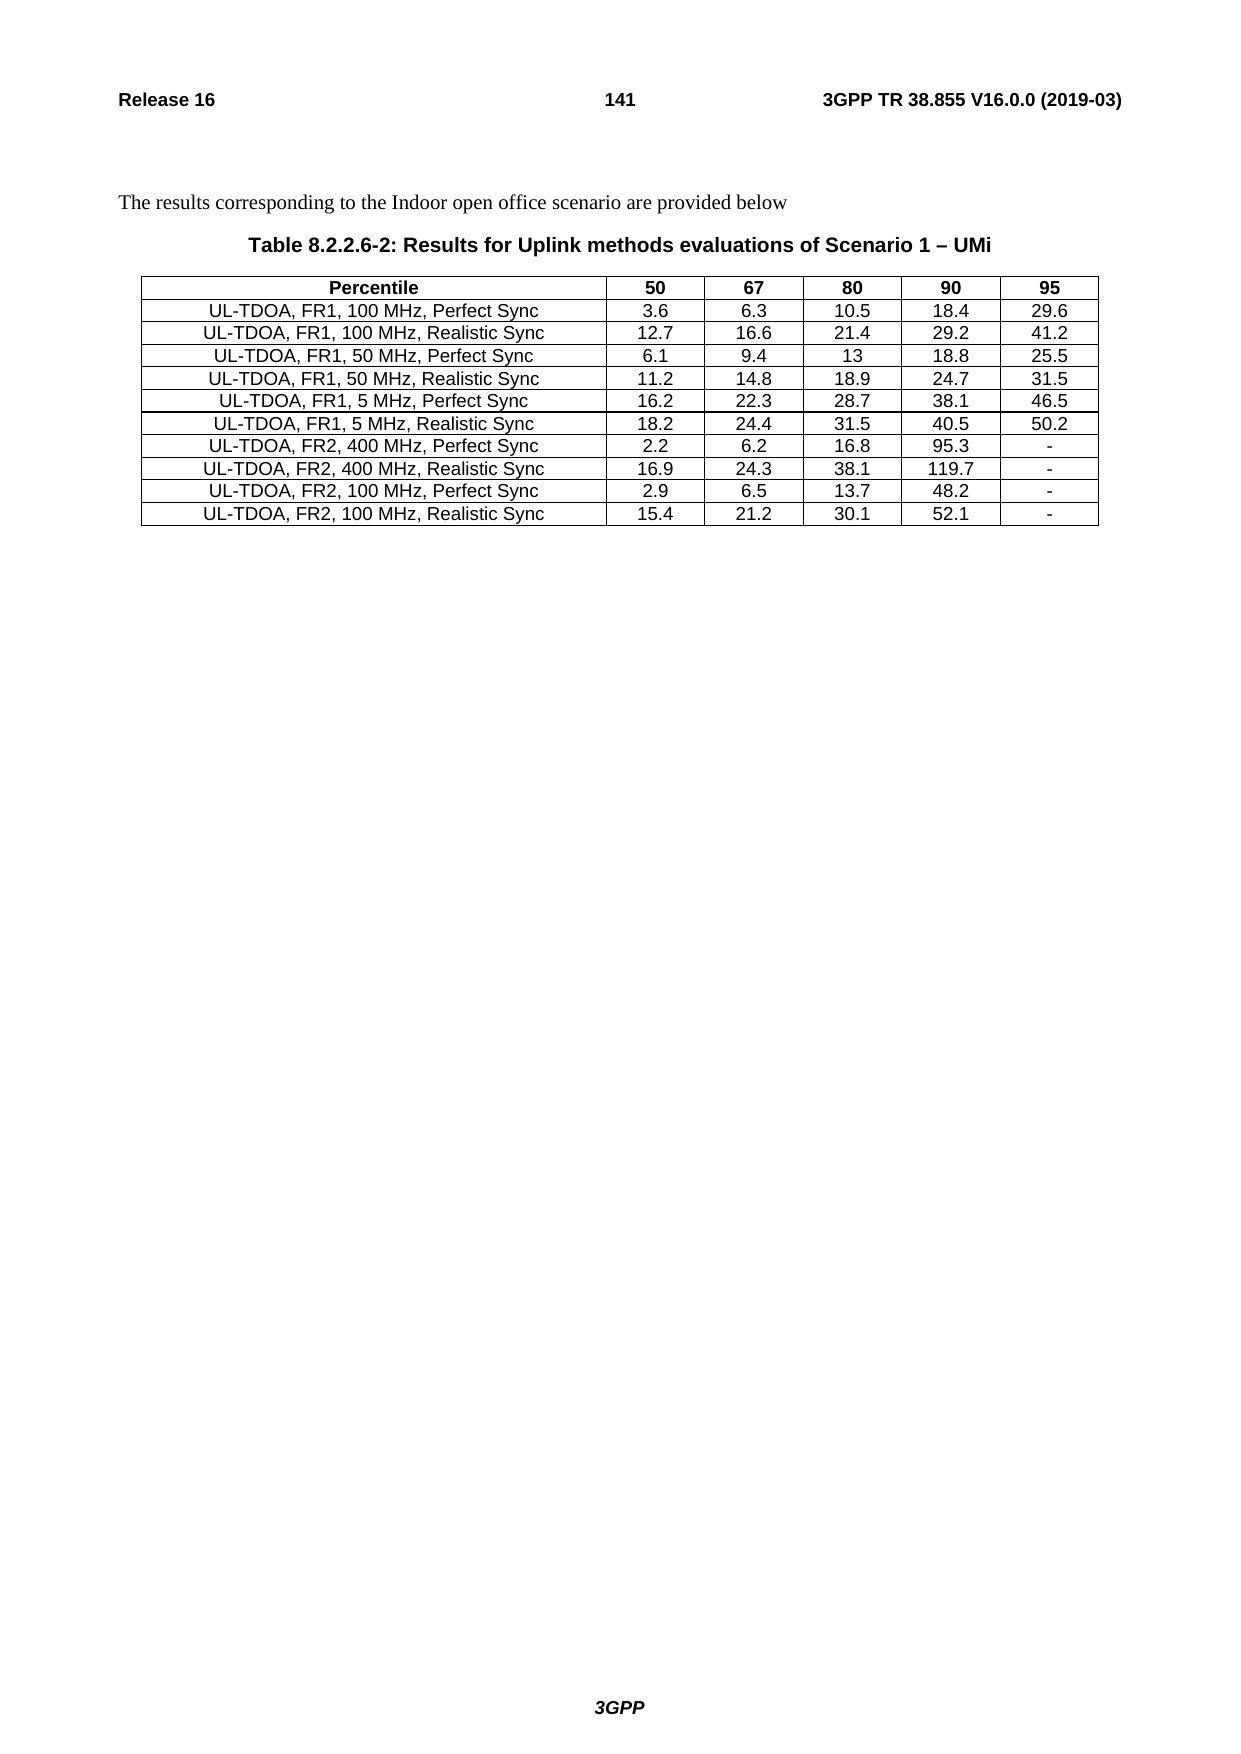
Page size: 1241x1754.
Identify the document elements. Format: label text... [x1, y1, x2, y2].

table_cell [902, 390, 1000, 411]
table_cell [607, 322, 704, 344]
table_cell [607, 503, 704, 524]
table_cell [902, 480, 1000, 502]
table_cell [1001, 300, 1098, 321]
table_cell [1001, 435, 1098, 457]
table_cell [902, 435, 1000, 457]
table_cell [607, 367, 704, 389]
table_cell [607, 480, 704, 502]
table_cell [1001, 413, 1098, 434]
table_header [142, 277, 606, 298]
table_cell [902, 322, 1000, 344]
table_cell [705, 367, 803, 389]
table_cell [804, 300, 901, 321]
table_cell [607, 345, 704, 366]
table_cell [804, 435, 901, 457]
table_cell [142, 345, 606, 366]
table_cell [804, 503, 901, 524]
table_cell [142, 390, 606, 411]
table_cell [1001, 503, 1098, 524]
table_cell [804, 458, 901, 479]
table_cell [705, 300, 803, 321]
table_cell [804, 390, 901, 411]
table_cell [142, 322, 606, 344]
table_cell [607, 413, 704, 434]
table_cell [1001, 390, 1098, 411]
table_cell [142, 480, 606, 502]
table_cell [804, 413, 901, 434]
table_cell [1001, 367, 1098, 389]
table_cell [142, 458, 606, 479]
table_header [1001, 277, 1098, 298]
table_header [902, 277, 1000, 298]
text Table 8.2.2.6-2: Results for Uplink methods evaluations of Scenario 1 – UMi [118, 233, 1122, 257]
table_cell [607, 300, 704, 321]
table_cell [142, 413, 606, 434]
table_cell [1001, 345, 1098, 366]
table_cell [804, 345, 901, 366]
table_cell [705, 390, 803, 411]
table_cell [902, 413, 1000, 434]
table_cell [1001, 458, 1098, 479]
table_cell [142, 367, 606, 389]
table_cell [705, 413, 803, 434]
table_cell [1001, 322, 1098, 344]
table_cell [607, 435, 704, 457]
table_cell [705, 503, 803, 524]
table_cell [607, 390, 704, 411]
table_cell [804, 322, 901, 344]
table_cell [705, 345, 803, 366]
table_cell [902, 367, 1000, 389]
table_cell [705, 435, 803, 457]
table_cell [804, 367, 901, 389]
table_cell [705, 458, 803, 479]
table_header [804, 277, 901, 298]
text The results corresponding to the Indoor open office scenario are provided below [118, 190, 1122, 214]
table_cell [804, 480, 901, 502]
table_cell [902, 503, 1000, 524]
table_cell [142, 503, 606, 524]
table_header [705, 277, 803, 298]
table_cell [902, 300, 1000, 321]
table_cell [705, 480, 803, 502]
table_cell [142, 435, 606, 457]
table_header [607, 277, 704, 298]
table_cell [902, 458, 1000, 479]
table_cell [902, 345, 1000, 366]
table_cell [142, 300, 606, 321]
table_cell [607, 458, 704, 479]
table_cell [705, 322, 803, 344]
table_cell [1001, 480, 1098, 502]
